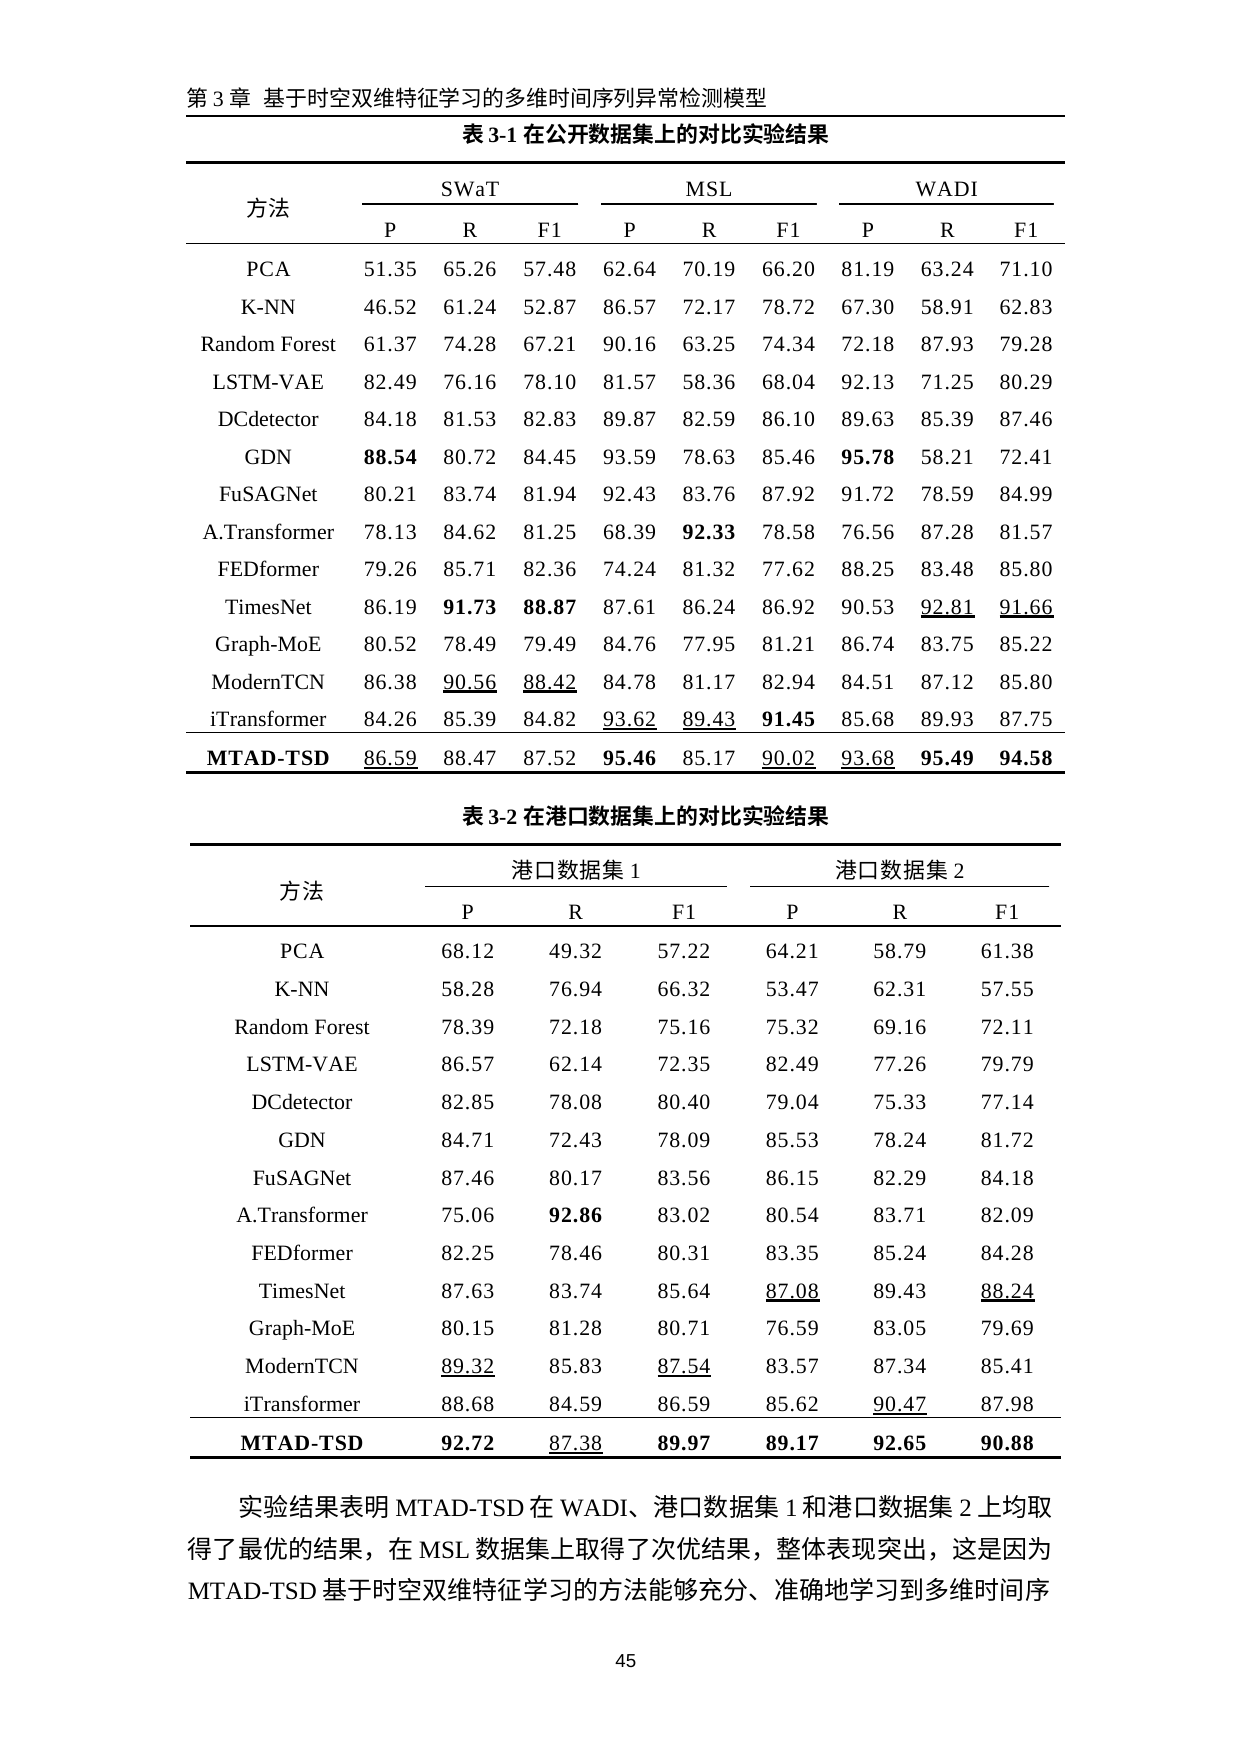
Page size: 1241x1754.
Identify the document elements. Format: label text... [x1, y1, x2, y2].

table_cell 80.31 [629, 1228, 738, 1266]
table_cell R [430, 205, 509, 242]
table_cell 79.49 [509, 619, 590, 657]
table_cell P [738, 887, 846, 925]
table_cell 78.13 [350, 507, 430, 544]
table_cell 58.28 [414, 964, 521, 1002]
table_cell 89.93 [908, 694, 987, 732]
table_cell 88.47 [430, 733, 509, 771]
table_cell 87.61 [590, 582, 669, 619]
table_cell 81.25 [509, 507, 590, 544]
table_cell 89.43 [669, 694, 748, 732]
table_cell A.Transformer [186, 507, 350, 544]
table_cell 51.35 [350, 244, 430, 282]
table_cell 91.72 [828, 469, 907, 507]
table_cell 82.09 [953, 1190, 1061, 1228]
table_cell ModernTCN [186, 657, 350, 694]
table_cell 84.71 [414, 1115, 521, 1152]
table_cell LSTM-VAE [186, 357, 350, 394]
table_cell R [521, 887, 629, 925]
table_cell 76.94 [521, 964, 629, 1002]
table_cell 87.08 [738, 1266, 846, 1303]
table_cell 83.48 [908, 544, 987, 582]
table_cell 65.26 [430, 244, 509, 282]
table_cell 83.74 [430, 469, 509, 507]
table_cell 85.80 [987, 544, 1065, 582]
table_header 方法 [186, 164, 350, 242]
table_cell 87.75 [987, 694, 1065, 732]
table_cell 84.51 [828, 657, 907, 694]
table_cell 77.26 [846, 1039, 953, 1077]
table_cell 88.87 [509, 582, 590, 619]
table_cell 46.52 [350, 282, 430, 319]
table_cell F1 [629, 887, 738, 925]
table_cell 85.83 [521, 1341, 629, 1379]
table_cell 95.78 [828, 432, 907, 469]
table_cell 88.25 [828, 544, 907, 582]
table_cell TimesNet [190, 1266, 413, 1303]
table_cell 85.22 [987, 619, 1065, 657]
table_cell 82.49 [738, 1039, 846, 1077]
table_cell 85.68 [828, 694, 907, 732]
table_header 港口数据集2 [738, 846, 1061, 887]
table_cell 87.63 [414, 1266, 521, 1303]
table_cell GDN [186, 432, 350, 469]
table_cell 78.10 [509, 357, 590, 394]
table_cell 78.72 [749, 282, 828, 319]
text 表3-2 在港口数据集上的对比实验结果 [188, 799, 1053, 830]
table_cell 85.39 [430, 694, 509, 732]
text 表3-1 在公开数据集上的对比实验结果 [188, 117, 1053, 148]
table_cell F1 [509, 205, 590, 242]
table_cell 86.15 [738, 1153, 846, 1190]
table_cell A.Transformer [190, 1190, 413, 1228]
table_cell 83.75 [908, 619, 987, 657]
table_cell 83.71 [846, 1190, 953, 1228]
table_cell 79.26 [350, 544, 430, 582]
table_cell FuSAGNet [186, 469, 350, 507]
table_cell 62.83 [987, 282, 1065, 319]
table_cell P [590, 205, 669, 242]
table_cell 86.19 [350, 582, 430, 619]
table_cell 70.19 [669, 244, 748, 282]
table_cell 84.99 [987, 469, 1065, 507]
table_cell 78.49 [430, 619, 509, 657]
table_cell 78.39 [414, 1002, 521, 1039]
table_cell 83.57 [738, 1341, 846, 1379]
table_cell 84.18 [350, 394, 430, 432]
table_cell F1 [987, 205, 1065, 242]
table_cell 90.16 [590, 319, 669, 357]
table_cell 81.17 [669, 657, 748, 694]
table_cell 72.35 [629, 1039, 738, 1077]
table_cell 87.46 [987, 394, 1065, 432]
table_cell 79.04 [738, 1077, 846, 1115]
table_cell 63.24 [908, 244, 987, 282]
table_cell 85.41 [953, 1341, 1061, 1379]
table_cell Random Forest [190, 1002, 413, 1039]
table_cell TimesNet [186, 582, 350, 619]
table_cell 91.66 [987, 582, 1065, 619]
table_cell 57.55 [953, 964, 1061, 1002]
table_header WADI [828, 164, 1065, 205]
table_cell 81.57 [987, 507, 1065, 544]
table_cell FEDformer [186, 544, 350, 582]
table_cell 81.28 [521, 1303, 629, 1341]
table_cell FuSAGNet [190, 1153, 413, 1190]
table_cell K-NN [190, 964, 413, 1002]
table_cell 62.64 [590, 244, 669, 282]
table_cell 62.31 [846, 964, 953, 1002]
table_cell 89.63 [828, 394, 907, 432]
table_cell 78.63 [669, 432, 748, 469]
table_cell 85.17 [669, 733, 748, 771]
table_cell 74.24 [590, 544, 669, 582]
table_cell 87.34 [846, 1341, 953, 1379]
table_cell 88.24 [953, 1266, 1061, 1303]
table_cell 76.59 [738, 1303, 846, 1341]
table_cell 72.17 [669, 282, 748, 319]
table_cell P [828, 205, 907, 242]
table_cell 85.62 [738, 1379, 846, 1416]
table_cell 84.78 [590, 657, 669, 694]
table_cell 86.59 [350, 733, 430, 771]
table_cell 86.92 [749, 582, 828, 619]
table_cell 82.36 [509, 544, 590, 582]
table_cell 92.86 [521, 1190, 629, 1228]
table_cell 62.14 [521, 1039, 629, 1077]
table_cell 93.68 [828, 733, 907, 771]
table_cell 76.16 [430, 357, 509, 394]
table_cell 85.80 [987, 657, 1065, 694]
table_cell 79.79 [953, 1039, 1061, 1077]
table_header 方法 [190, 846, 413, 925]
table_cell 92.72 [414, 1418, 521, 1456]
table_cell R [669, 205, 748, 242]
table_cell R [908, 205, 987, 242]
table_cell DCdetector [190, 1077, 413, 1115]
table_cell 58.21 [908, 432, 987, 469]
table_cell 84.62 [430, 507, 509, 544]
table_cell 80.21 [350, 469, 430, 507]
table_cell 82.94 [749, 657, 828, 694]
table_cell 87.12 [908, 657, 987, 694]
table_cell 85.39 [908, 394, 987, 432]
table_cell 86.59 [629, 1379, 738, 1416]
table_cell 58.79 [846, 927, 953, 964]
table_cell 80.71 [629, 1303, 738, 1341]
table_cell 80.15 [414, 1303, 521, 1341]
table_cell 92.33 [669, 507, 748, 544]
table_cell 81.19 [828, 244, 907, 282]
table_cell DCdetector [186, 394, 350, 432]
table_cell Graph-MoE [190, 1303, 413, 1341]
table_cell 66.32 [629, 964, 738, 1002]
table_cell 93.59 [590, 432, 669, 469]
table_cell 92.13 [828, 357, 907, 394]
table_cell 82.83 [509, 394, 590, 432]
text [188, 1483, 1053, 1608]
table_cell R [846, 887, 953, 925]
table_cell 84.82 [509, 694, 590, 732]
table_cell 85.46 [749, 432, 828, 469]
table_cell 87.98 [953, 1379, 1061, 1416]
table_cell 91.45 [749, 694, 828, 732]
table_cell 85.64 [629, 1266, 738, 1303]
table_cell 81.21 [749, 619, 828, 657]
table_cell 63.25 [669, 319, 748, 357]
table_cell 80.72 [430, 432, 509, 469]
table_cell P [414, 887, 521, 925]
table_cell 71.25 [908, 357, 987, 394]
table_cell 91.73 [430, 582, 509, 619]
table_cell 67.21 [509, 319, 590, 357]
table_cell 86.10 [749, 394, 828, 432]
table_cell 82.59 [669, 394, 748, 432]
table_cell 57.22 [629, 927, 738, 964]
table_cell 74.28 [430, 319, 509, 357]
table_cell 90.02 [749, 733, 828, 771]
table_cell 94.58 [987, 733, 1065, 771]
table_cell 88.54 [350, 432, 430, 469]
table_cell 89.97 [629, 1418, 738, 1456]
table_cell 86.57 [414, 1039, 521, 1077]
table_cell 74.34 [749, 319, 828, 357]
table_cell Random Forest [186, 319, 350, 357]
table_cell 88.68 [414, 1379, 521, 1416]
table_cell 95.46 [590, 733, 669, 771]
table_cell 68.04 [749, 357, 828, 394]
table_cell 78.08 [521, 1077, 629, 1115]
table_cell 90.88 [953, 1418, 1061, 1456]
table_cell 72.41 [987, 432, 1065, 469]
table_cell 78.46 [521, 1228, 629, 1266]
table_cell 52.87 [509, 282, 590, 319]
table_cell 87.54 [629, 1341, 738, 1379]
table_cell 87.28 [908, 507, 987, 544]
table_cell 61.24 [430, 282, 509, 319]
table_cell 78.59 [908, 469, 987, 507]
table_cell 78.58 [749, 507, 828, 544]
table_cell iTransformer [190, 1379, 413, 1416]
table_cell 83.05 [846, 1303, 953, 1341]
table_cell 66.20 [749, 244, 828, 282]
table_cell 93.62 [590, 694, 669, 732]
table_cell 81.32 [669, 544, 748, 582]
table_cell 68.12 [414, 927, 521, 964]
table_cell iTransformer [186, 694, 350, 732]
table_cell 53.47 [738, 964, 846, 1002]
table_cell 80.54 [738, 1190, 846, 1228]
table_cell 78.24 [846, 1115, 953, 1152]
table_cell Graph-MoE [186, 619, 350, 657]
table_cell 89.17 [738, 1418, 846, 1456]
table_cell 72.18 [828, 319, 907, 357]
table_cell 95.49 [908, 733, 987, 771]
table_cell 83.74 [521, 1266, 629, 1303]
table_cell 89.43 [846, 1266, 953, 1303]
table_cell P [350, 205, 430, 242]
table_cell 84.26 [350, 694, 430, 732]
table_cell 82.85 [414, 1077, 521, 1115]
table_cell 72.11 [953, 1002, 1061, 1039]
table_cell 75.06 [414, 1190, 521, 1228]
table_cell 67.30 [828, 282, 907, 319]
table_cell 87.52 [509, 733, 590, 771]
table_cell 69.16 [846, 1002, 953, 1039]
table_cell 88.42 [509, 657, 590, 694]
table_cell 84.28 [953, 1228, 1061, 1266]
table_cell 86.74 [828, 619, 907, 657]
table_cell 82.25 [414, 1228, 521, 1266]
table_cell 61.37 [350, 319, 430, 357]
table_cell 75.32 [738, 1002, 846, 1039]
table_cell 64.21 [738, 927, 846, 964]
table_cell 85.71 [430, 544, 509, 582]
table_cell 82.29 [846, 1153, 953, 1190]
table_cell 83.02 [629, 1190, 738, 1228]
table_cell 76.56 [828, 507, 907, 544]
table_cell 90.53 [828, 582, 907, 619]
table_cell 85.53 [738, 1115, 846, 1152]
table_cell 87.46 [414, 1153, 521, 1190]
table_cell 87.92 [749, 469, 828, 507]
table_cell FEDformer [190, 1228, 413, 1266]
table_cell 81.53 [430, 394, 509, 432]
table_cell 80.17 [521, 1153, 629, 1190]
table_cell 82.49 [350, 357, 430, 394]
table_cell 80.52 [350, 619, 430, 657]
table_cell F1 [953, 887, 1061, 925]
table_cell PCA [190, 927, 413, 964]
table_header SWaT [350, 164, 590, 205]
table_cell 68.39 [590, 507, 669, 544]
table_cell 58.36 [669, 357, 748, 394]
table_cell 72.18 [521, 1002, 629, 1039]
table_cell 84.45 [509, 432, 590, 469]
table_cell 81.57 [590, 357, 669, 394]
table_cell 90.47 [846, 1379, 953, 1416]
table_header 港口数据集1 [414, 846, 738, 887]
table_cell 81.72 [953, 1115, 1061, 1152]
table_cell 83.76 [669, 469, 748, 507]
table_cell 75.33 [846, 1077, 953, 1115]
table_cell 84.59 [521, 1379, 629, 1416]
table_cell 79.28 [987, 319, 1065, 357]
table_cell K-NN [186, 282, 350, 319]
table_cell MTAD-TSD [186, 733, 350, 771]
table_cell LSTM-VAE [190, 1039, 413, 1077]
table_cell ModernTCN [190, 1341, 413, 1379]
table_cell 83.35 [738, 1228, 846, 1266]
table_cell 81.94 [509, 469, 590, 507]
table_cell 84.18 [953, 1153, 1061, 1190]
table_cell 85.24 [846, 1228, 953, 1266]
table_cell 75.16 [629, 1002, 738, 1039]
table_cell 83.56 [629, 1153, 738, 1190]
table_cell GDN [190, 1115, 413, 1152]
table_cell 86.38 [350, 657, 430, 694]
table_cell MTAD-TSD [190, 1418, 413, 1456]
table_cell 77.95 [669, 619, 748, 657]
table_cell 87.93 [908, 319, 987, 357]
table_cell 92.65 [846, 1418, 953, 1456]
table_cell 86.57 [590, 282, 669, 319]
table_cell 89.32 [414, 1341, 521, 1379]
table_cell 92.43 [590, 469, 669, 507]
table_cell 49.32 [521, 927, 629, 964]
table_cell 80.29 [987, 357, 1065, 394]
table_cell PCA [186, 244, 350, 282]
table_cell 72.43 [521, 1115, 629, 1152]
table_cell 84.76 [590, 619, 669, 657]
table_cell 78.09 [629, 1115, 738, 1152]
table_cell 77.62 [749, 544, 828, 582]
table_cell 80.40 [629, 1077, 738, 1115]
table_cell 86.24 [669, 582, 748, 619]
table_header MSL [590, 164, 828, 205]
table_cell 77.14 [953, 1077, 1061, 1115]
table_cell F1 [749, 205, 828, 242]
table_cell 71.10 [987, 244, 1065, 282]
table_cell 79.69 [953, 1303, 1061, 1341]
table_cell 89.87 [590, 394, 669, 432]
table_cell 92.81 [908, 582, 987, 619]
table_cell 61.38 [953, 927, 1061, 964]
table_cell 58.91 [908, 282, 987, 319]
table_cell 90.56 [430, 657, 509, 694]
table_cell 57.48 [509, 244, 590, 282]
table_cell 87.38 [521, 1418, 629, 1456]
